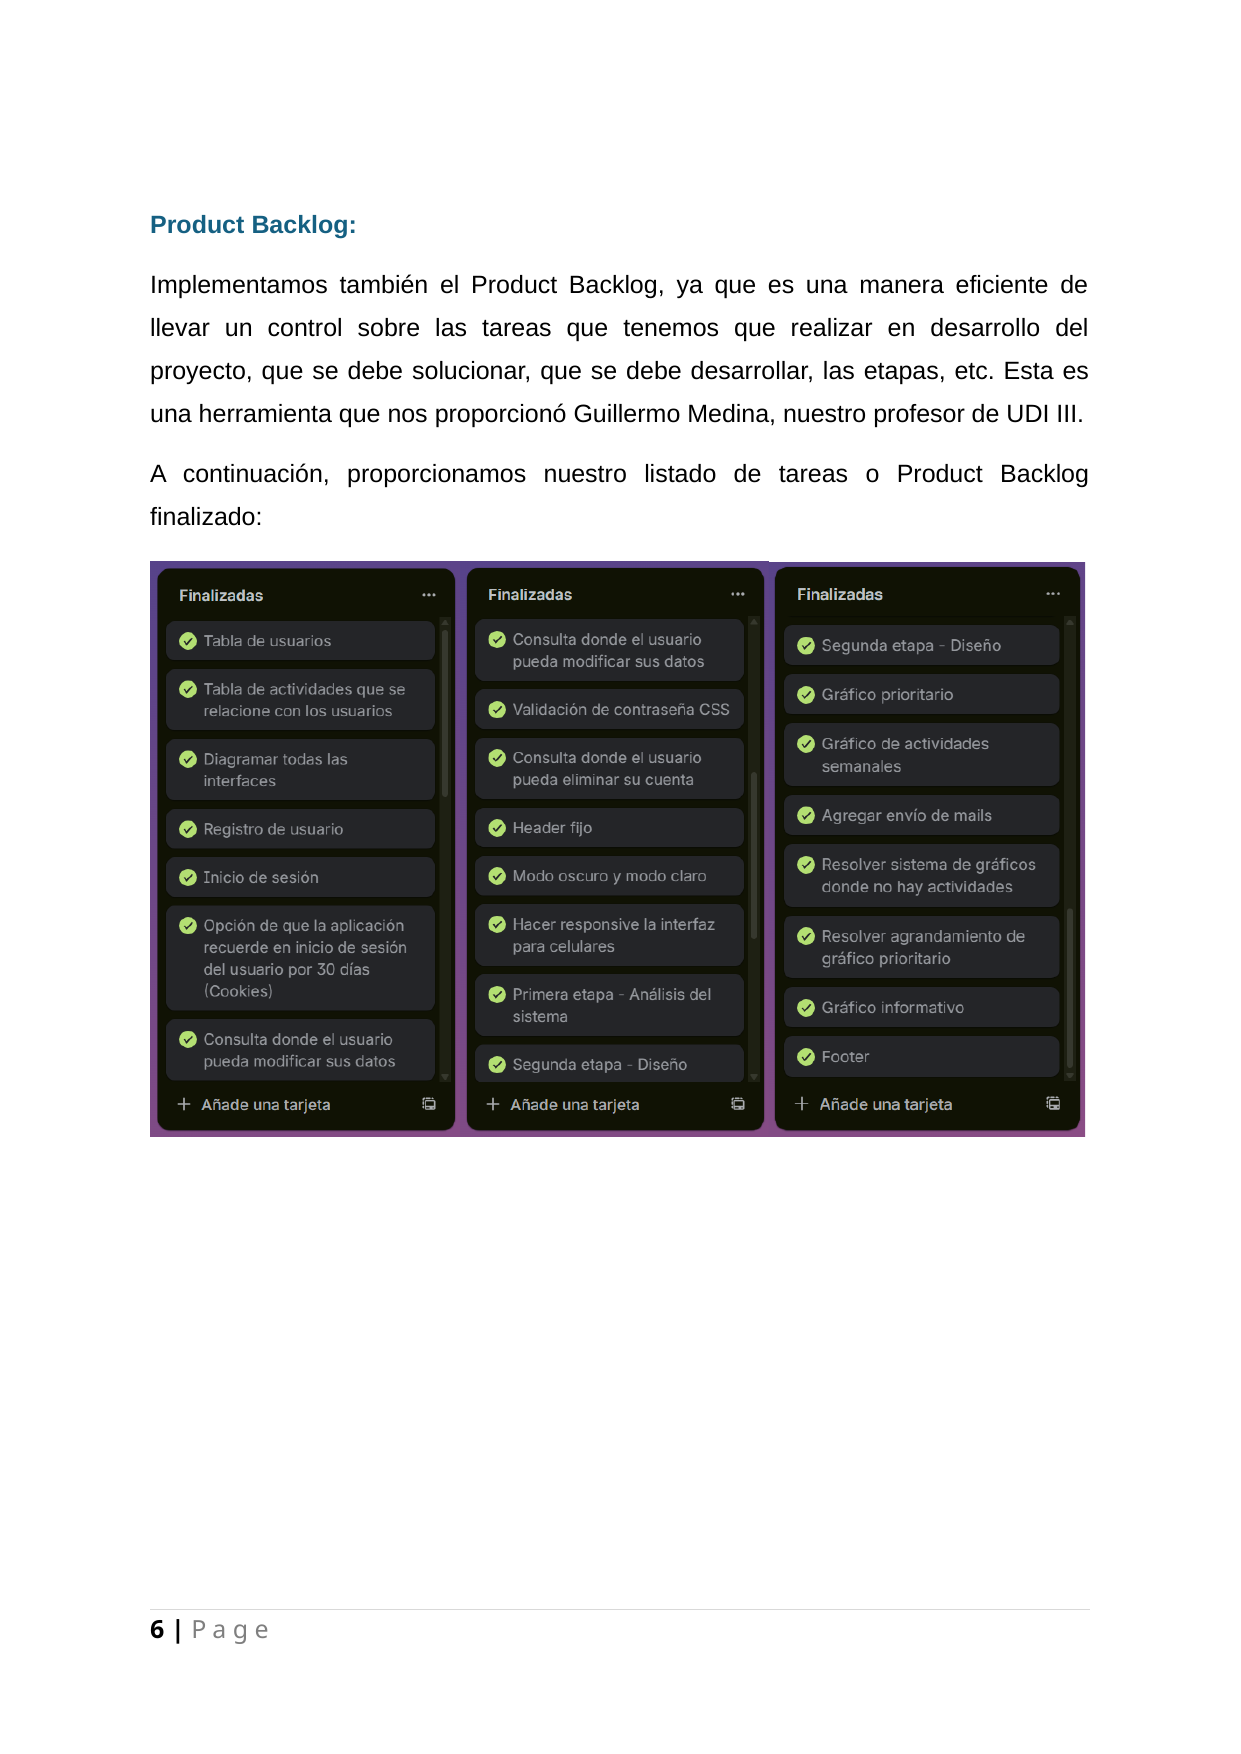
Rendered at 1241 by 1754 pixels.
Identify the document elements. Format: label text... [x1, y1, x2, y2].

text Product Backlog: [150, 210, 1090, 238]
picture [150, 561, 1086, 1137]
text Implementamos también el Product Backlog, ya que es una manera eficiente de llevar un control sobre las tareas que tenemos que realizar en desarrollo del proyecto, que se debe solucionar, que se debe desarrollar, las etapas, etc. Esta es una herramienta que nos proporcionó Guillermo Medina, nuestro profesor de UDI III. [150, 269, 1090, 428]
text A continuación, proporcionamos nuestro listado de tareas o Product Backlog finalizado: [150, 459, 1090, 531]
